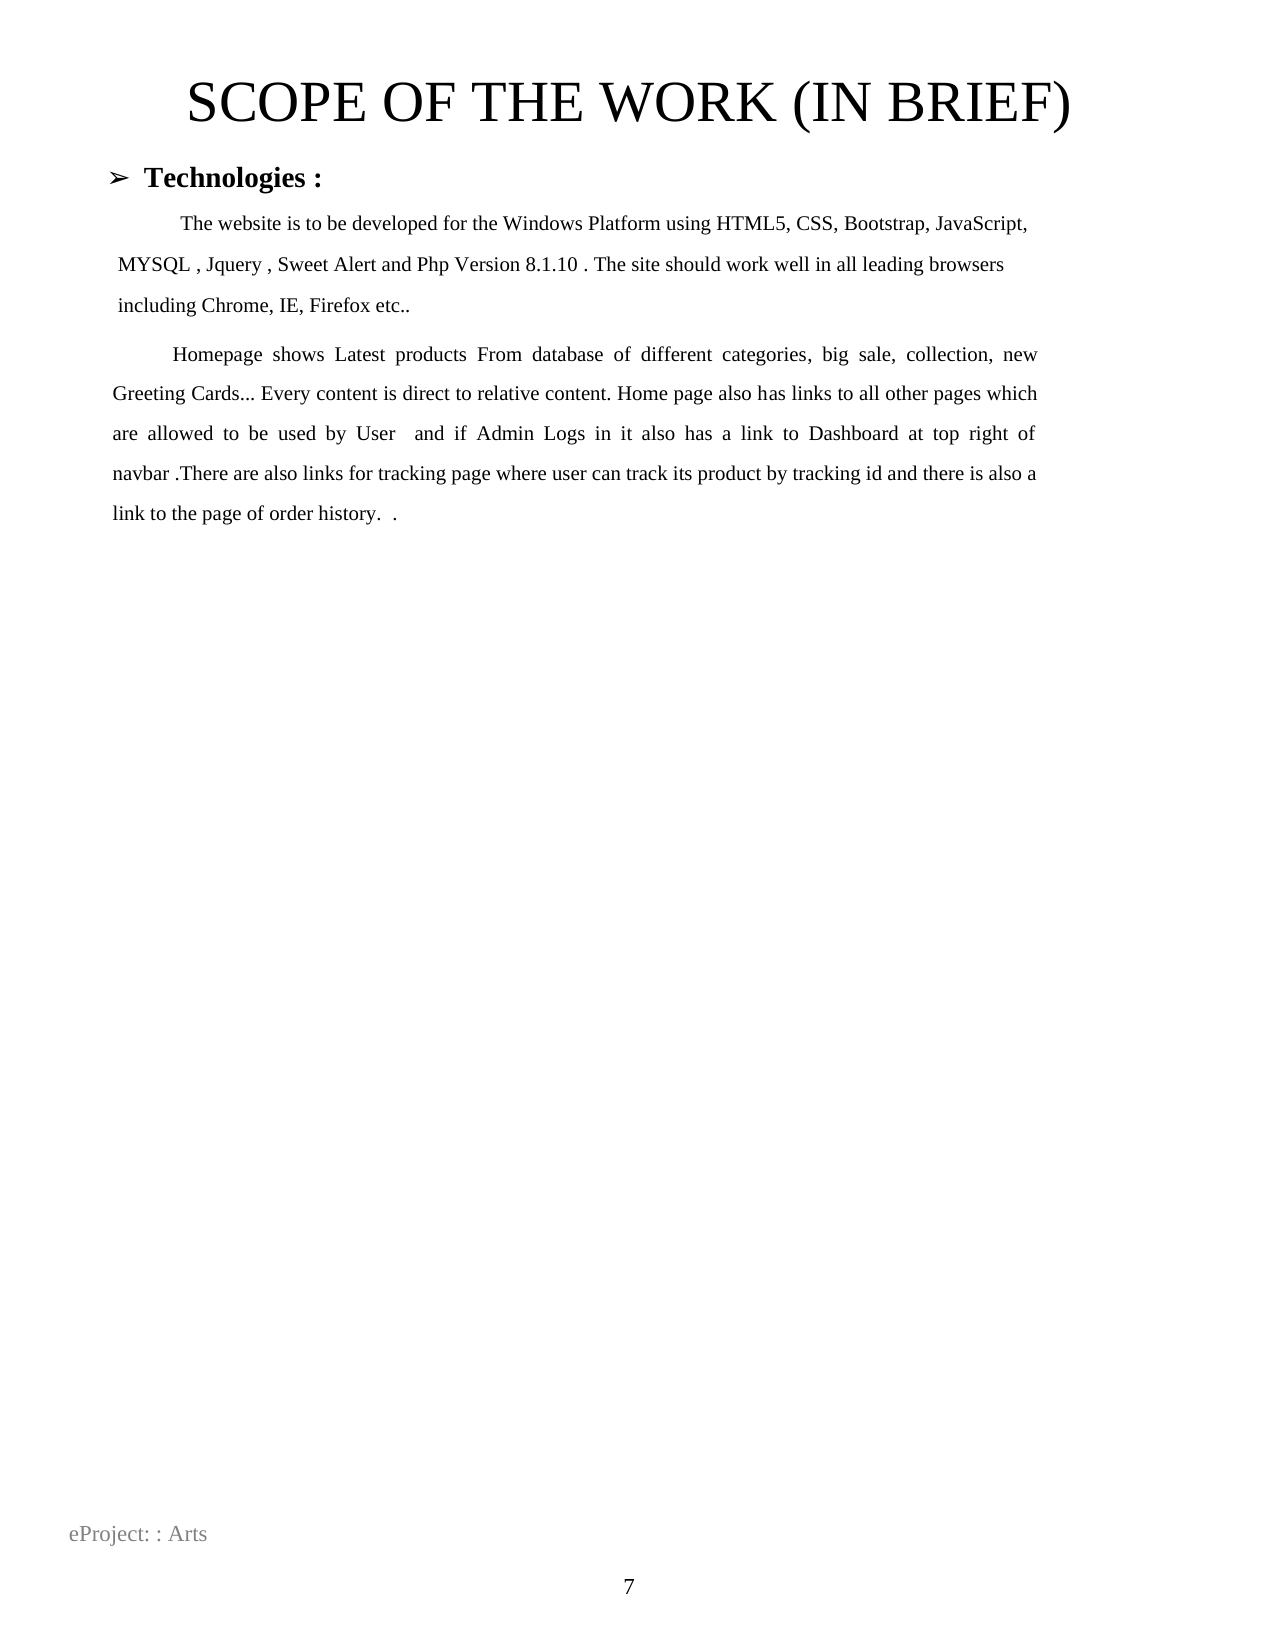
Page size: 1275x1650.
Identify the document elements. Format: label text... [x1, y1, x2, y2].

text including Chrome, IE, Firefox etc.. [112, 293, 1163, 317]
list Technologies : [106, 160, 1210, 193]
subtitle SCOPE OF THE WORK (IN BRIEF) [186, 66, 1210, 133]
text eProject: : Arts [69, 1520, 1207, 1546]
text Homepage shows Latest products From database of different categories, big sale, collection, new Greeting Cards... Every content is direct to relative content. Home page also has links to all other pages which are allowed to be used by User and if Admin Logs in it also has a link to Dashboard at top right of navbar .There are also links for tracking page where user can track its product by tracking id and there is also a link to the page of order history. . [112, 342, 1038, 524]
text MYSQL , Jquery , Sweet Alert and Php Version 8.1.10 . The site should work well in all leading browsers [112, 252, 1163, 276]
text 7 [69, 1573, 1207, 1599]
text The website is to be developed for the Windows Platform using HTML5, CSS, Bootstrap, JavaScript, [112, 211, 1163, 234]
